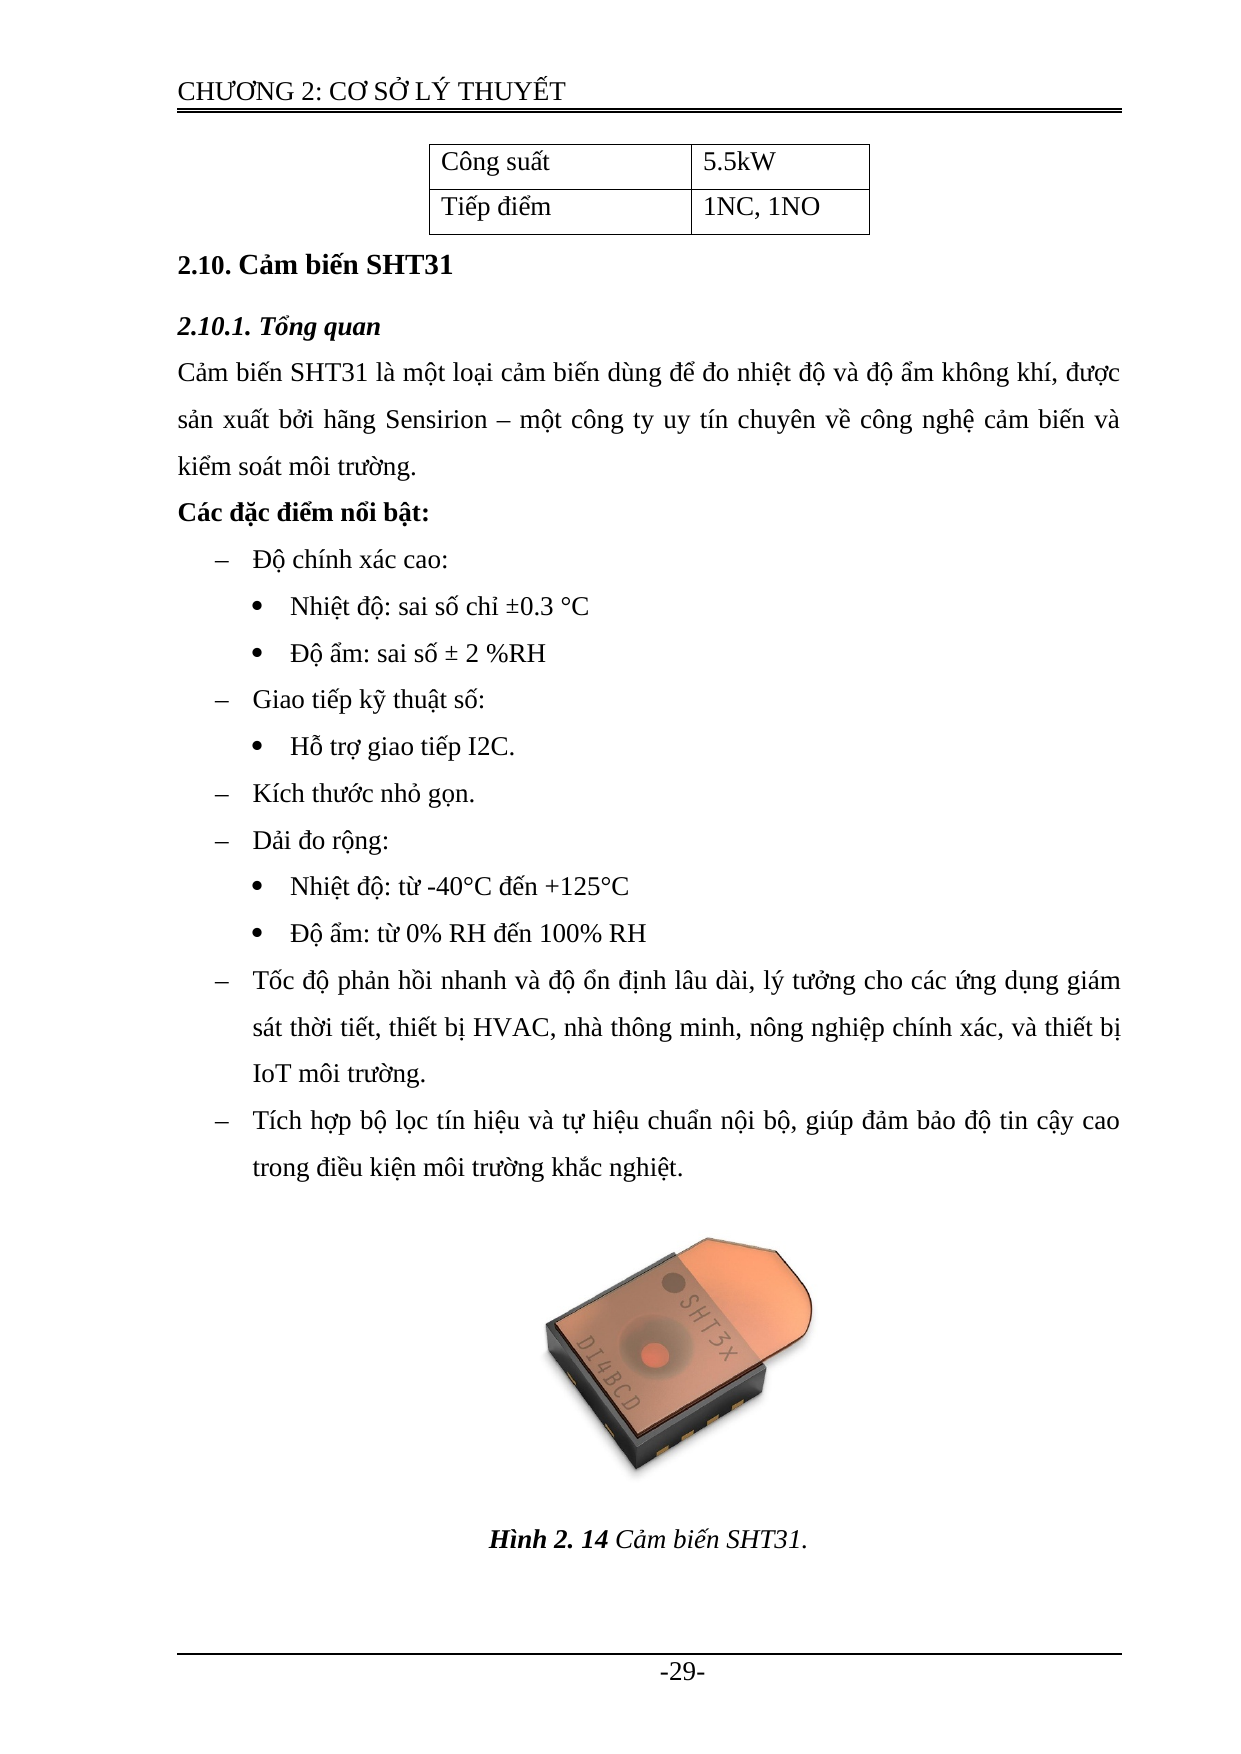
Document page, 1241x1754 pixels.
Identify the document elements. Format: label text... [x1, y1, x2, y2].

subtitle Tổng quan [177, 310, 1122, 341]
picture [524, 1197, 835, 1508]
list Tốc độ phản hồi nhanh và độ ổn định lâu dài, lý tưởng cho các ứng dụng giám sát thời tiết, thiết bị HVAC, nhà thông minh, nông nghiệp chính xác, và thiết bị IoT môi trường. [215, 964, 1122, 1089]
table_cell Tiếp điểm [430, 190, 691, 233]
list Tích hợp bộ lọc tín hiệu và tự hiệu chuẩn nội bộ, giúp đảm bảo độ tin cậy cao trong điều kiện môi trường khắc nghiệt. [215, 1104, 1122, 1182]
table_cell 5.5kW [692, 145, 869, 189]
list Kích thước nhỏ gọn. [215, 777, 1122, 808]
list Độ chính xác cao: [215, 543, 1122, 574]
list Hỗ trợ giao tiếp I2C. [252, 730, 1122, 761]
text Hình 2. 14 Cảm biến SHT31. [177, 1523, 1122, 1554]
list Độ ẩm: từ 0% RH đến 100% RH [252, 917, 1122, 948]
table_cell Công suất [430, 145, 691, 189]
list Nhiệt độ: sai số chỉ 0.3 °C [252, 590, 1122, 621]
subtitle Cảm biến SHT31 [177, 247, 1122, 281]
text Các đặc điểm nổi bật: [177, 496, 1122, 528]
list Độ ẩm: sai số 2 %RH [252, 637, 1122, 668]
list Dải đo rộng: [215, 824, 1122, 855]
list Nhiệt độ: từ -40°C đến +125°C [252, 870, 1122, 902]
list Giao tiếp kỹ thuật số: [215, 683, 1122, 715]
table_cell 1NC, 1NO [692, 190, 869, 233]
text Cảm biến SHT31 là một loại cảm biến dùng để đo nhiệt độ và độ ẩm không khí, được sản xuất bởi hãng Sensirion – một công ty uy tín chuyên về công nghệ cảm biến và kiểm soát môi trường. [177, 356, 1122, 481]
